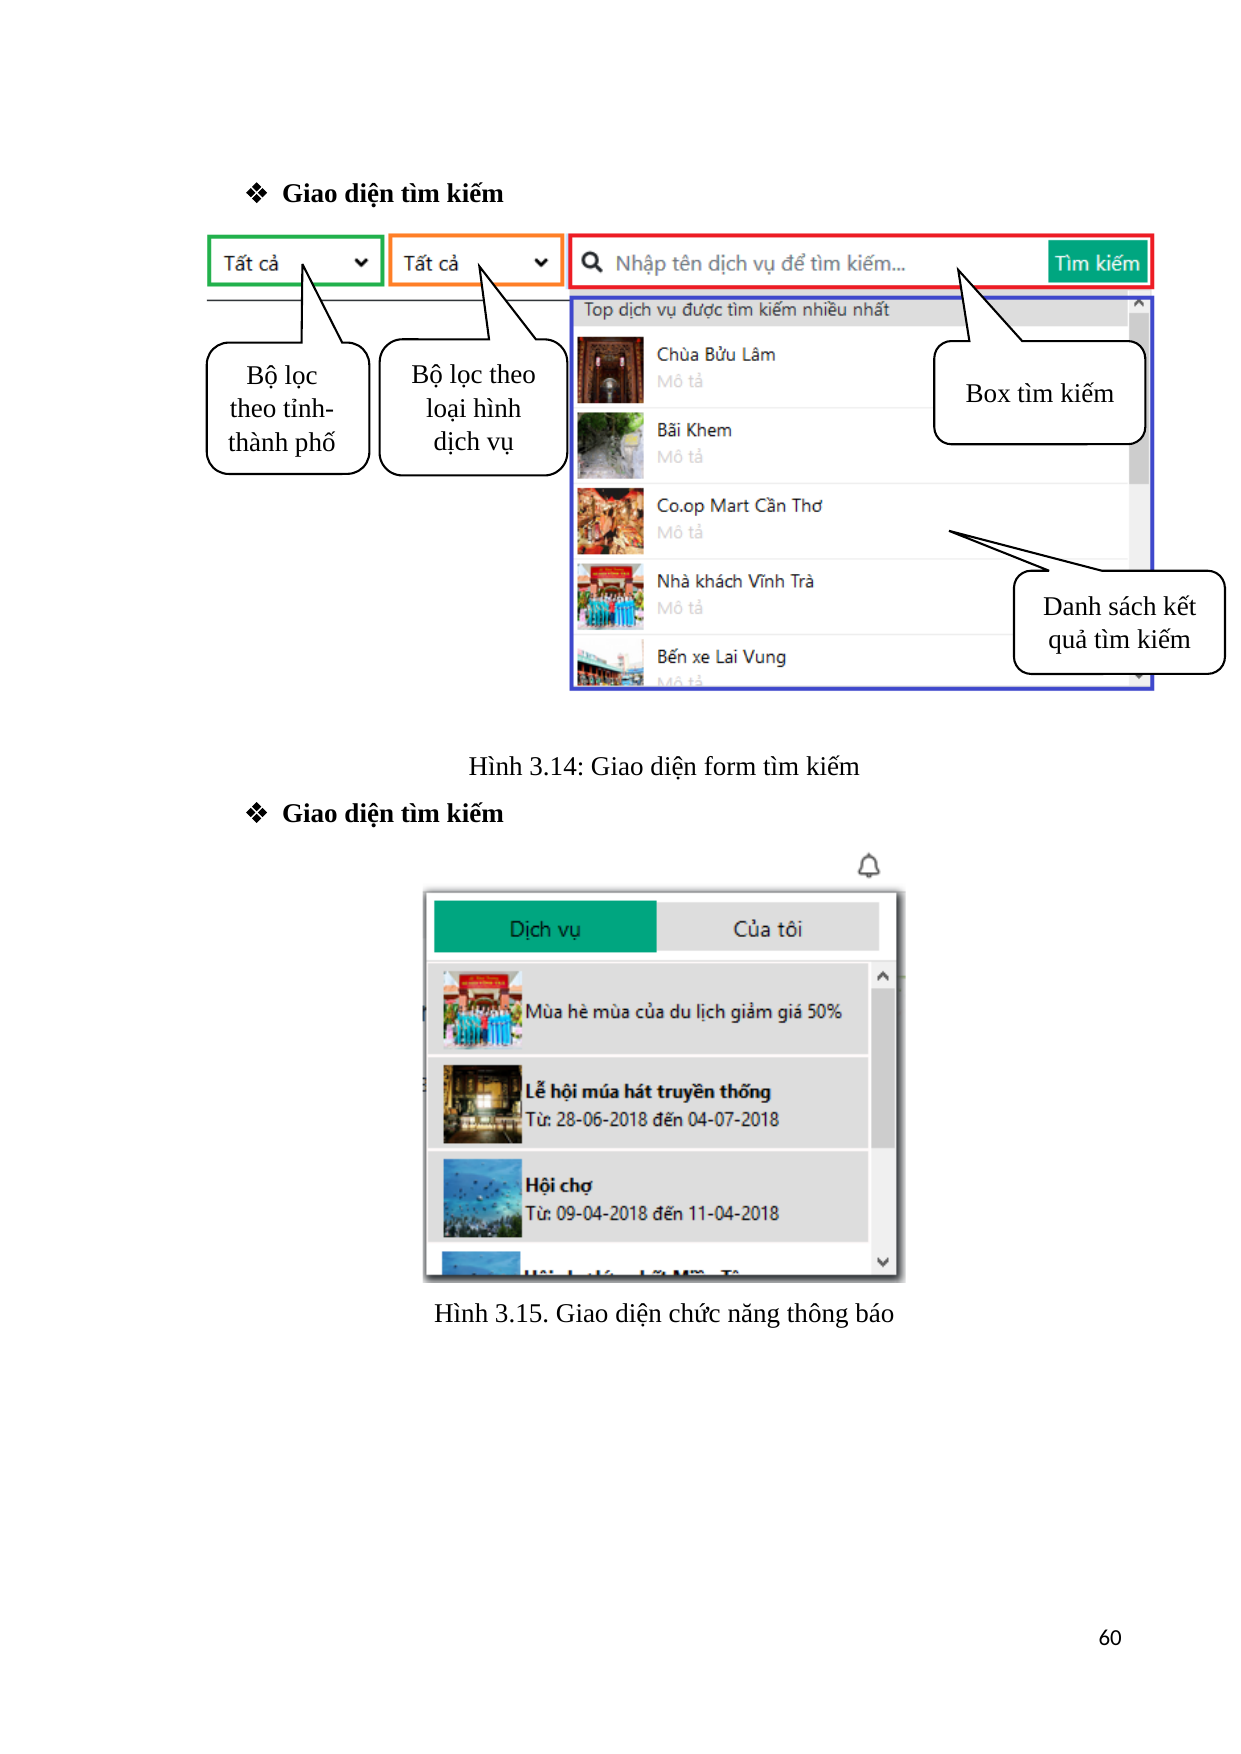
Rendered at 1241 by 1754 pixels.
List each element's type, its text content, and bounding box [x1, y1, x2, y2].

list Giao diện tìm kiếm [244, 797, 1121, 828]
list Giao diện tìm kiếm [244, 177, 1121, 208]
picture [206, 224, 1157, 695]
text Hình 3.15. Giao diện chức năng thông báo [207, 1297, 1121, 1328]
subtitle Hình 3.14: Giao diện form tìm kiếm [207, 750, 1121, 781]
picture [422, 843, 906, 1283]
